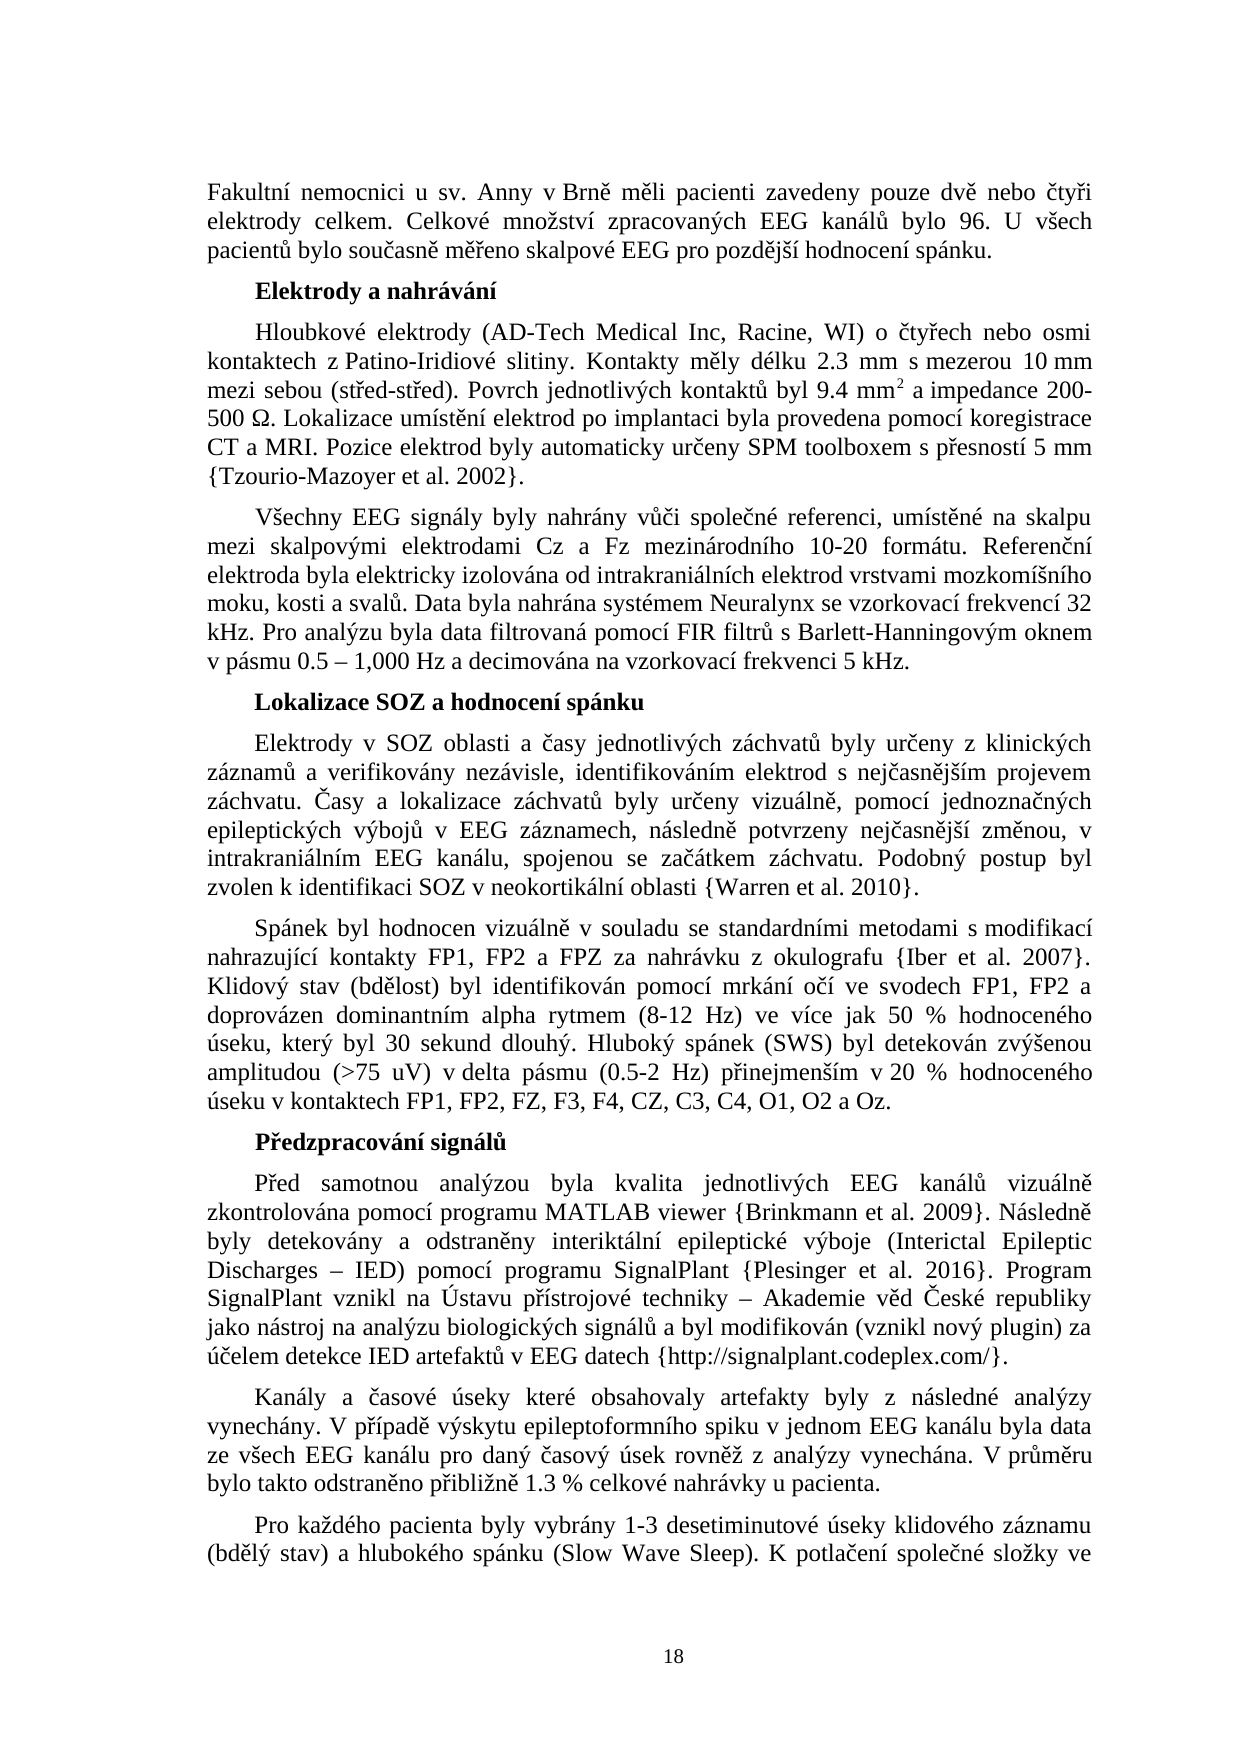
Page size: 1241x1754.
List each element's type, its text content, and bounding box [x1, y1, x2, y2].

text Předzpracování signálů [207, 1127, 1092, 1156]
text Spánek byl hodnocen vizuálně v souladu se standardními metodami s modifikací nahrazující kontakty FP1, FP2 a FPZ za nahrávku z okulografu {Iber et al. 2007}. Klidový stav (bdělost) byl identifikován pomocí mrkání očí ve svodech FP1, FP2 a doprovázen dominantním alpha rytmem (8-12 Hz) ve více jak 50 % hodnoceného úseku, který byl 30 sekund dlouhý. Hluboký spánek (SWS) byl detekován zvýšenou amplitudou (>75 uV) v delta pásmu (0.5-2 Hz) přinejmenším v 20 % hodnoceného úseku v kontaktech FP1, FP2, FZ, F3, F4, CZ, C3, C4, O1, O2 a Oz. [207, 913, 1092, 1115]
text Kanály a časové úseky které obsahovaly artefakty byly z následné analýzy vynechány. V případě výskytu epileptoformního spiku v jednom EEG kanálu byla data ze všech EEG kanálu pro daný časový úsek rovněž z analýzy vynechána. V průměru bylo takto odstraněno přibližně 1.3 % celkové nahrávky u pacienta. [207, 1382, 1092, 1497]
text Hloubkové elektrody (AD-Tech Medical Inc, Racine, WI) o čtyřech nebo osmi kontaktech z Patino-Iridiové slitiny. Kontakty měly délku 2.3 mm s mezerou 10 mm mezi sebou (střed-střed). Povrch jednotlivých kontaktů byl 9.4 mm2 a impedance 200-500 Ω. Lokalizace umístění elektrod po implantaci byla provedena pomocí koregistrace CT a MRI. Pozice elektrod byly automaticky určeny SPM toolboxem s přesností 5 mm {Tzourio-Mazoyer et al. 2002}. [207, 317, 1092, 490]
text Před samotnou analýzou byla kvalita jednotlivých EEG kanálů vizuálně zkontrolována pomocí programu MATLAB viewer {Brinkmann et al. 2009}. Následně byly detekovány a odstraněny interiktální epileptické výboje (Interictal Epileptic Discharges – IED) pomocí programu SignalPlant {Plesinger et al. 2016}. Program SignalPlant vznikl na Ústavu přístrojové techniky – Akademie věd České republiky jako nástroj na analýzu biologických signálů a byl modifikován (vznikl nový plugin) za účelem detekce IED artefaktů v EEG datech {http://signalplant.codeplex.com/}. [207, 1168, 1092, 1370]
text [207, 1510, 1092, 1567]
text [207, 177, 1092, 263]
text Elektrody a nahrávání [207, 276, 1092, 305]
text Elektrody v SOZ oblasti a časy jednotlivých záchvatů byly určeny z klinických záznamů a verifikovány nezávisle, identifikováním elektrod s nejčasnějším projevem záchvatu. Časy a lokalizace záchvatů byly určeny vizuálně, pomocí jednoznačných epileptických výbojů v EEG záznamech, následně potvrzeny nejčasnější změnou, v intrakraniálním EEG kanálu, spojenou se začátkem záchvatu. Podobný postup byl zvolen k identifikaci SOZ v neokortikální oblasti {Warren et al. 2010}. [207, 728, 1092, 901]
text Lokalizace SOZ a hodnocení spánku [207, 687, 1092, 716]
text Všechny EEG signály byly nahrány vůči společné referenci, umístěné na skalpu mezi skalpovými elektrodami Cz a Fz mezinárodního 10-20 formátu. Referenční elektroda byla elektricky izolována od intrakraniálních elektrod vrstvami mozkomíšního moku, kosti a svalů. Data byla nahrána systémem Neuralynx se vzorkovací frekvencí 32 kHz. Pro analýzu byla data filtrovaná pomocí FIR filtrů s Barlett-Hanningovým oknem v pásmu 0.5 – 1,000 Hz a decimována na vzorkovací frekvenci 5 kHz. [207, 502, 1092, 675]
